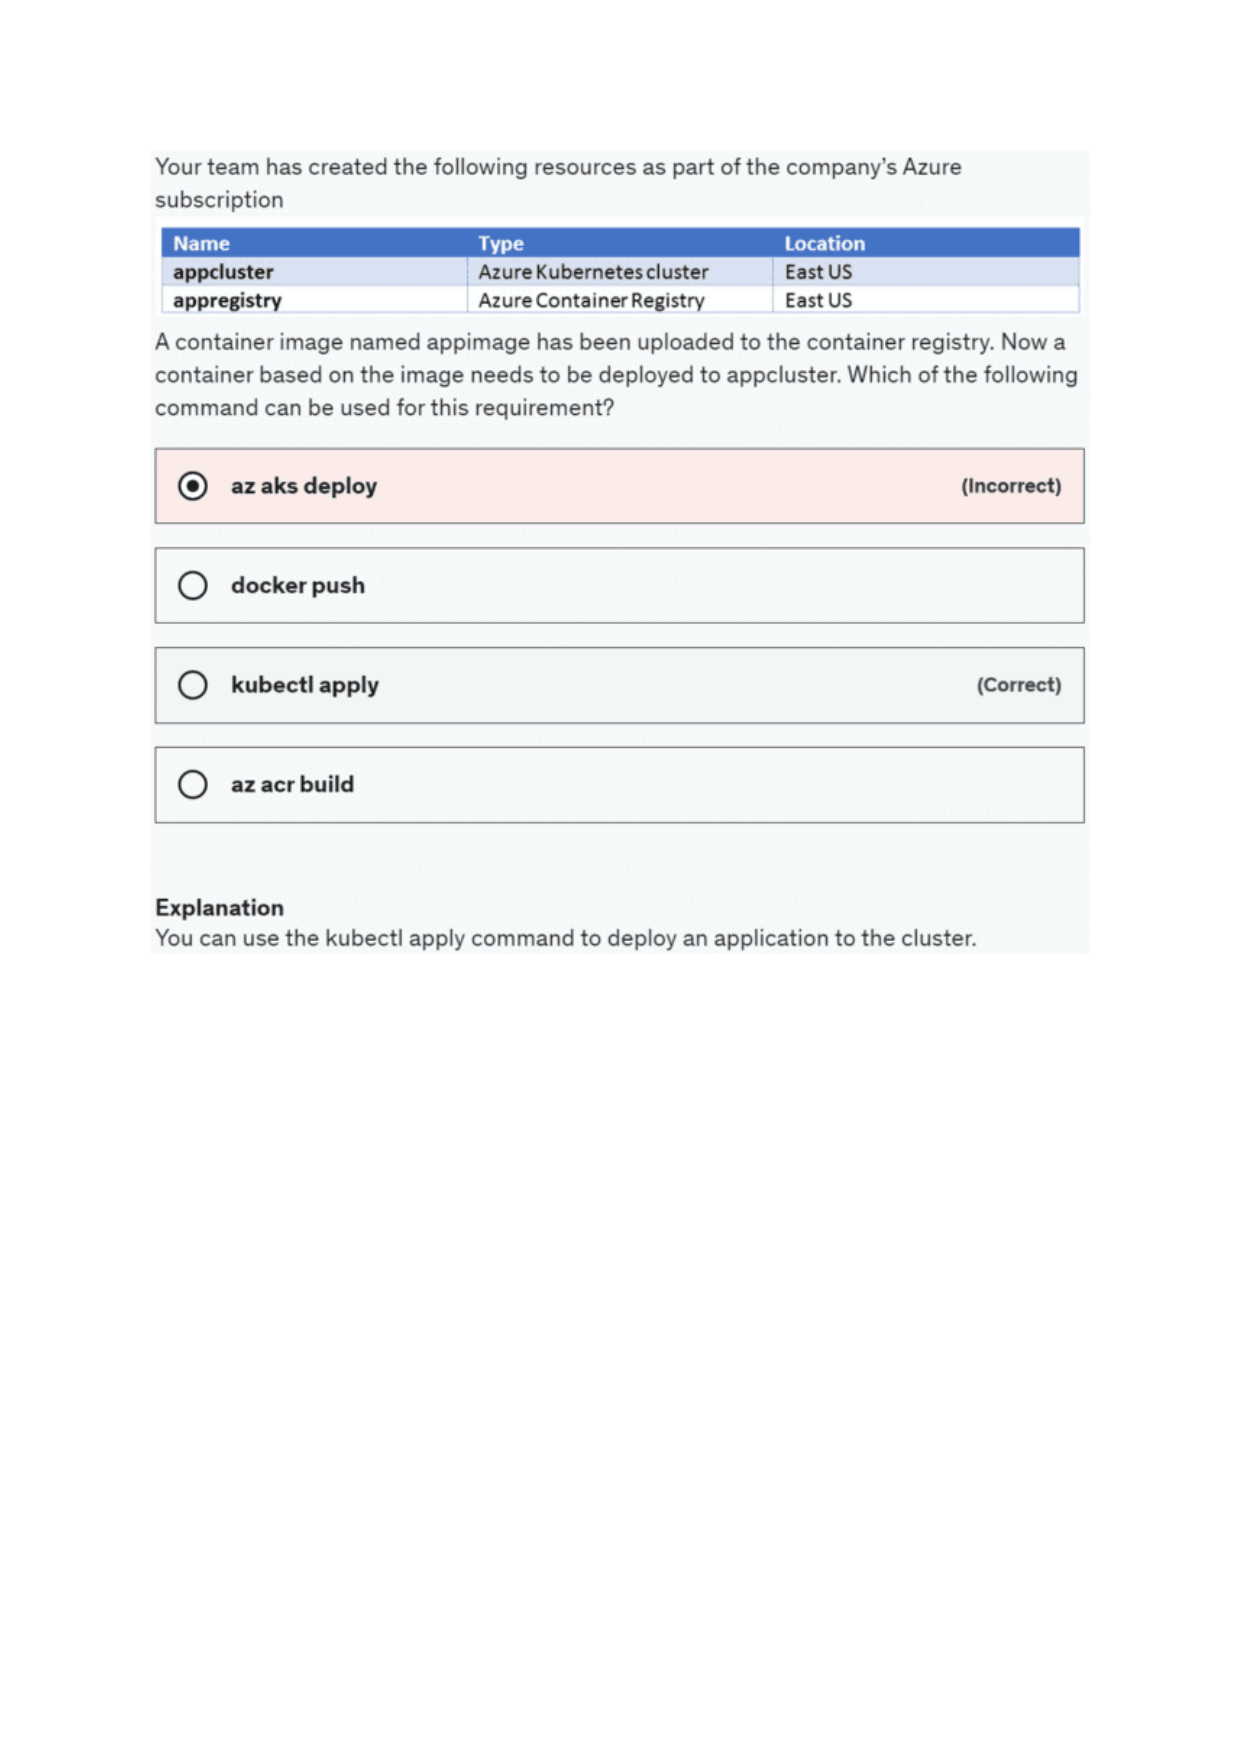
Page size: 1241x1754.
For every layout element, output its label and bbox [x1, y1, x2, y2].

picture [150, 150, 1091, 954]
